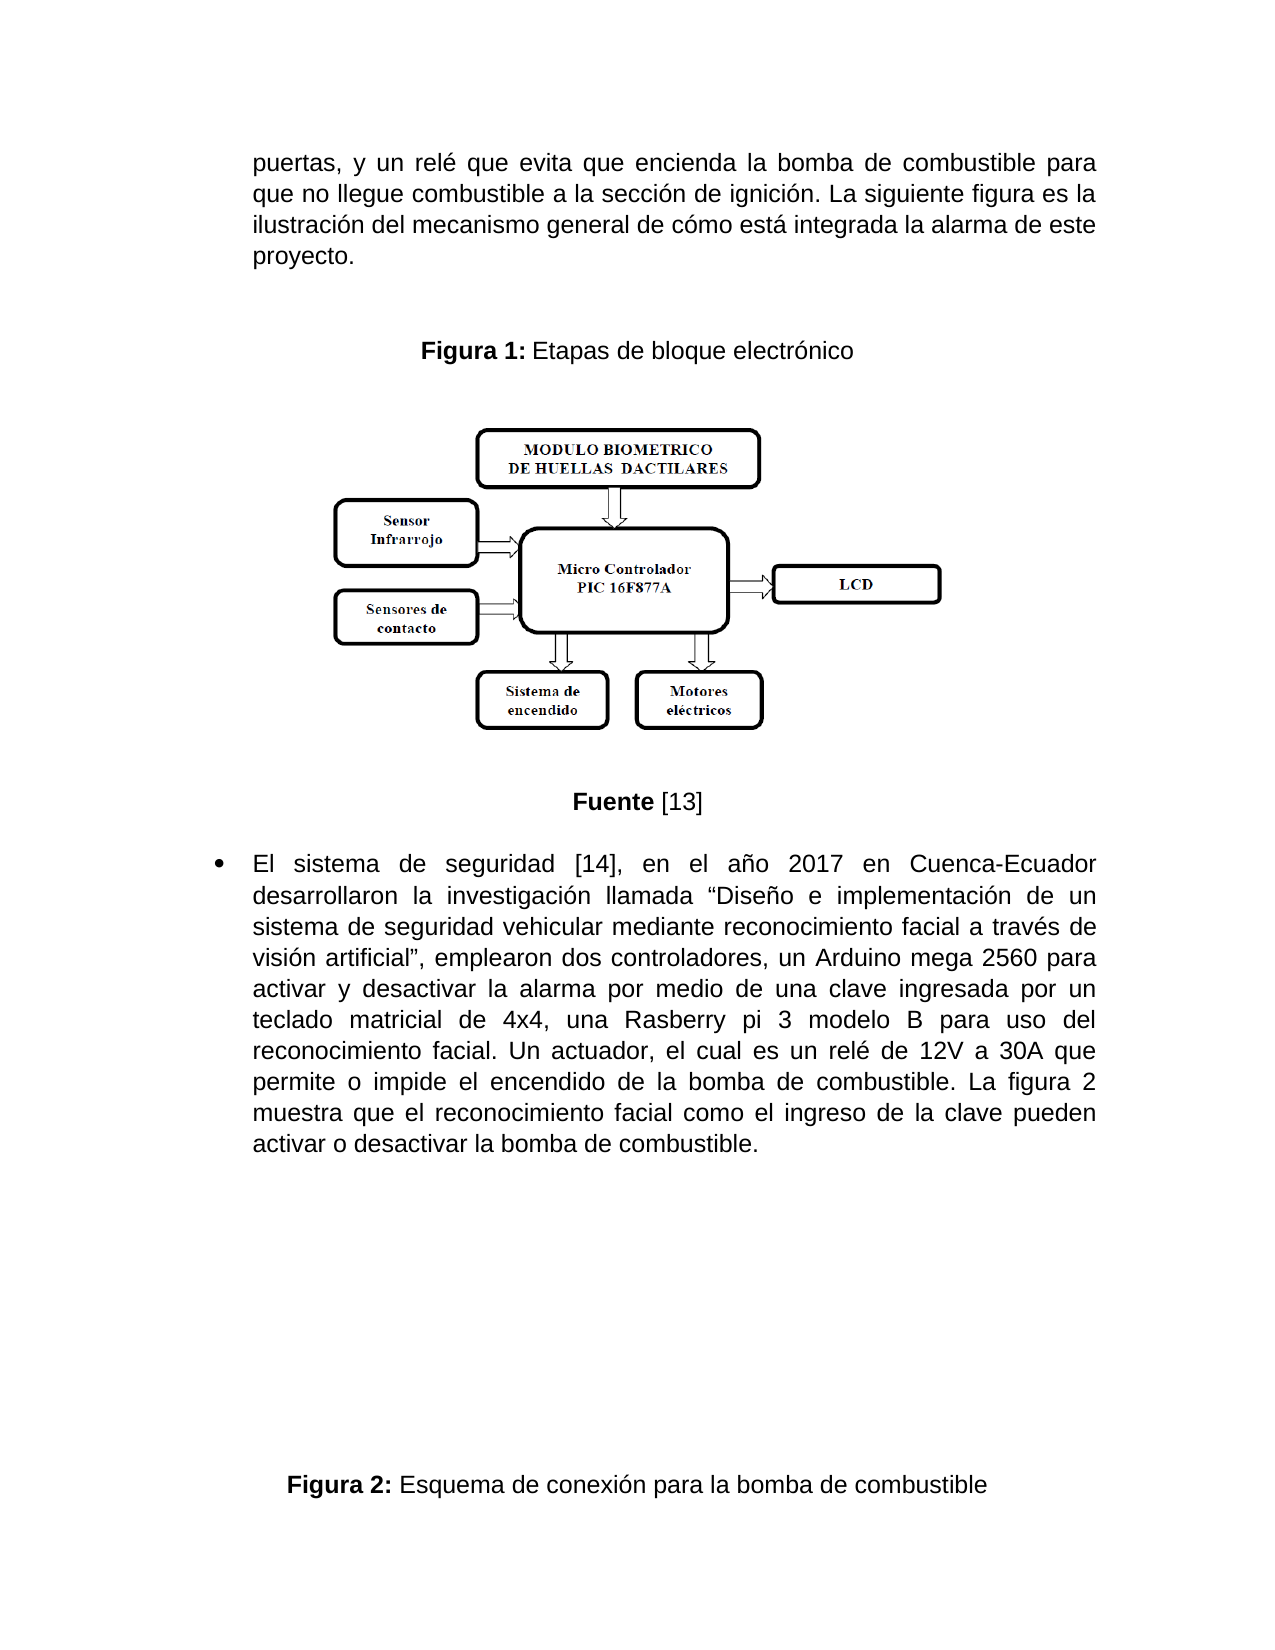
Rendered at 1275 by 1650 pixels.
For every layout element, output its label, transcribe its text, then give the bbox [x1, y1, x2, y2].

text Figura 1: Etapas de bloque electrónico [177, 336, 1098, 365]
text Figura 2: Esquema de conexión para la bomba de combustible [177, 1470, 1098, 1499]
text Fuente [177, 787, 1098, 816]
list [215, 148, 1098, 269]
list El sistema de seguridad , en el año 2017 en Cuenca-Ecuador desarrollaron la investigación llamada “Diseño e implementación de un sistema de seguridad vehicular mediante reconocimiento facial a través de visión artificial”, emplearon dos controladores, un Arduino mega 2560 para activar y desactivar la alarma por medio de una clave ingresada por un teclado matricial de 4x4, una Rasberry pi 3 modelo B para uso del reconocimiento facial. Un actuador, el cual es un relé de 12V a 30A que permite o impide el encendido de la bomba de combustible. La figura 2 muestra que el reconocimiento facial como el ingreso de la clave pueden activar o desactivar la bomba de combustible. [215, 849, 1098, 1158]
picture [263, 385, 1012, 769]
